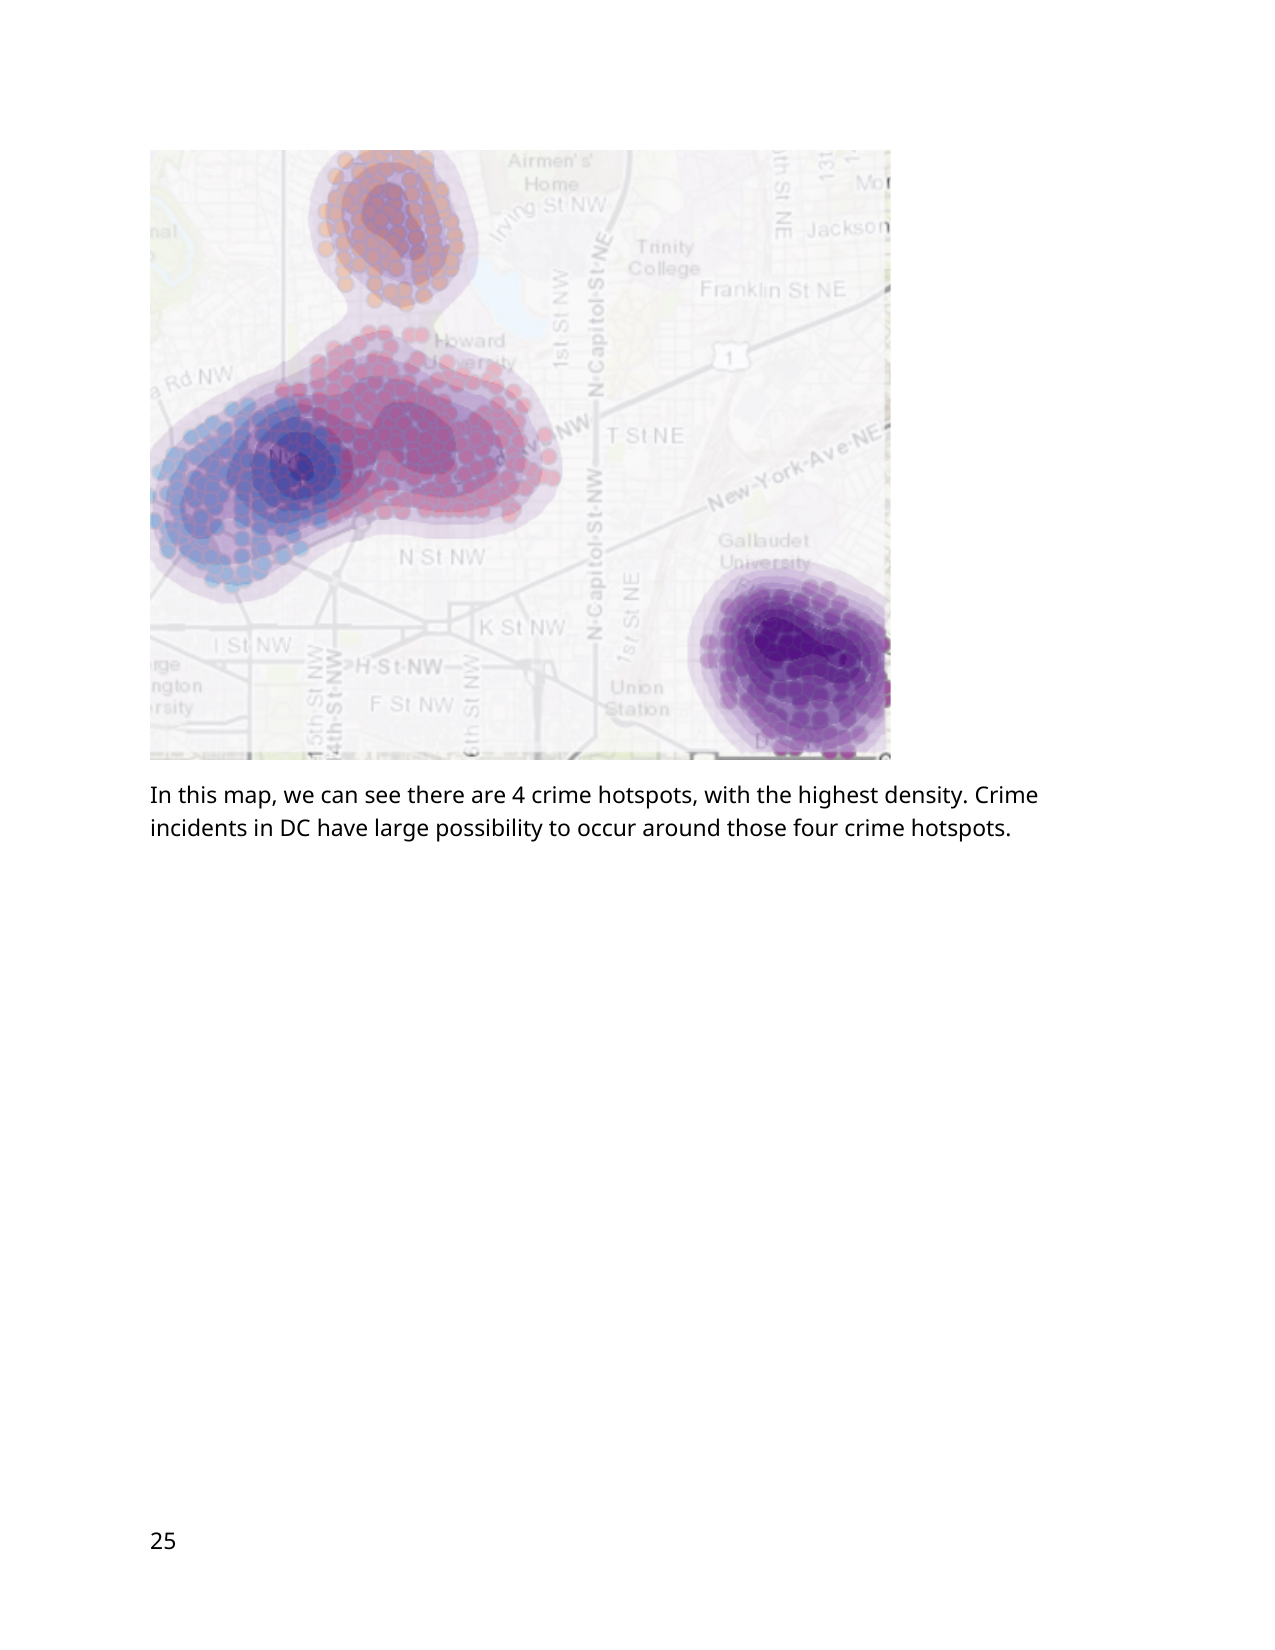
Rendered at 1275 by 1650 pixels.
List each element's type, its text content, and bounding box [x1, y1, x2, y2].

picture [150, 150, 891, 760]
text In this map, we can see there are 4 crime hotspots, with the highest density. Crime incidents in DC have large possibility to occur around those four crime hotspots. [150, 778, 1125, 843]
